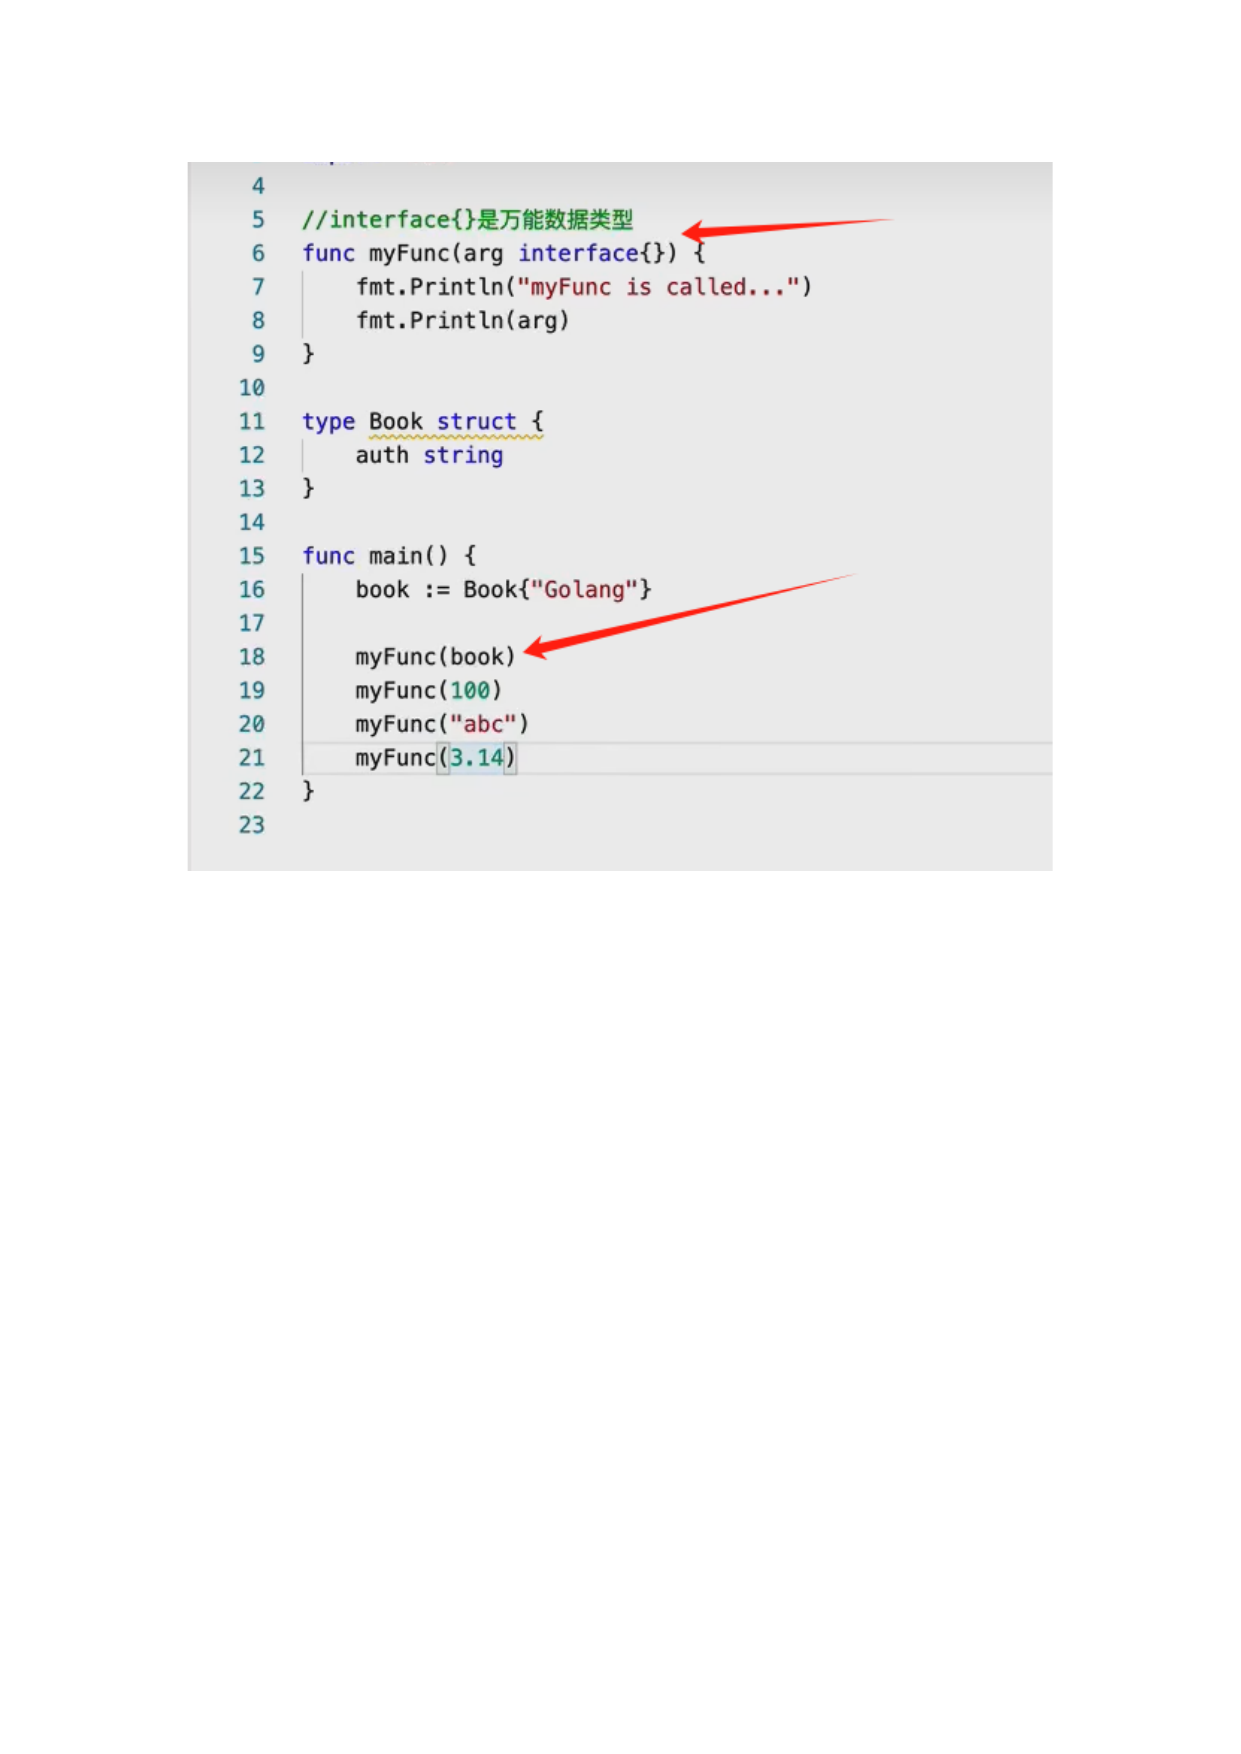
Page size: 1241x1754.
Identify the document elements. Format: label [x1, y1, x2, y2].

picture [187, 162, 1053, 871]
